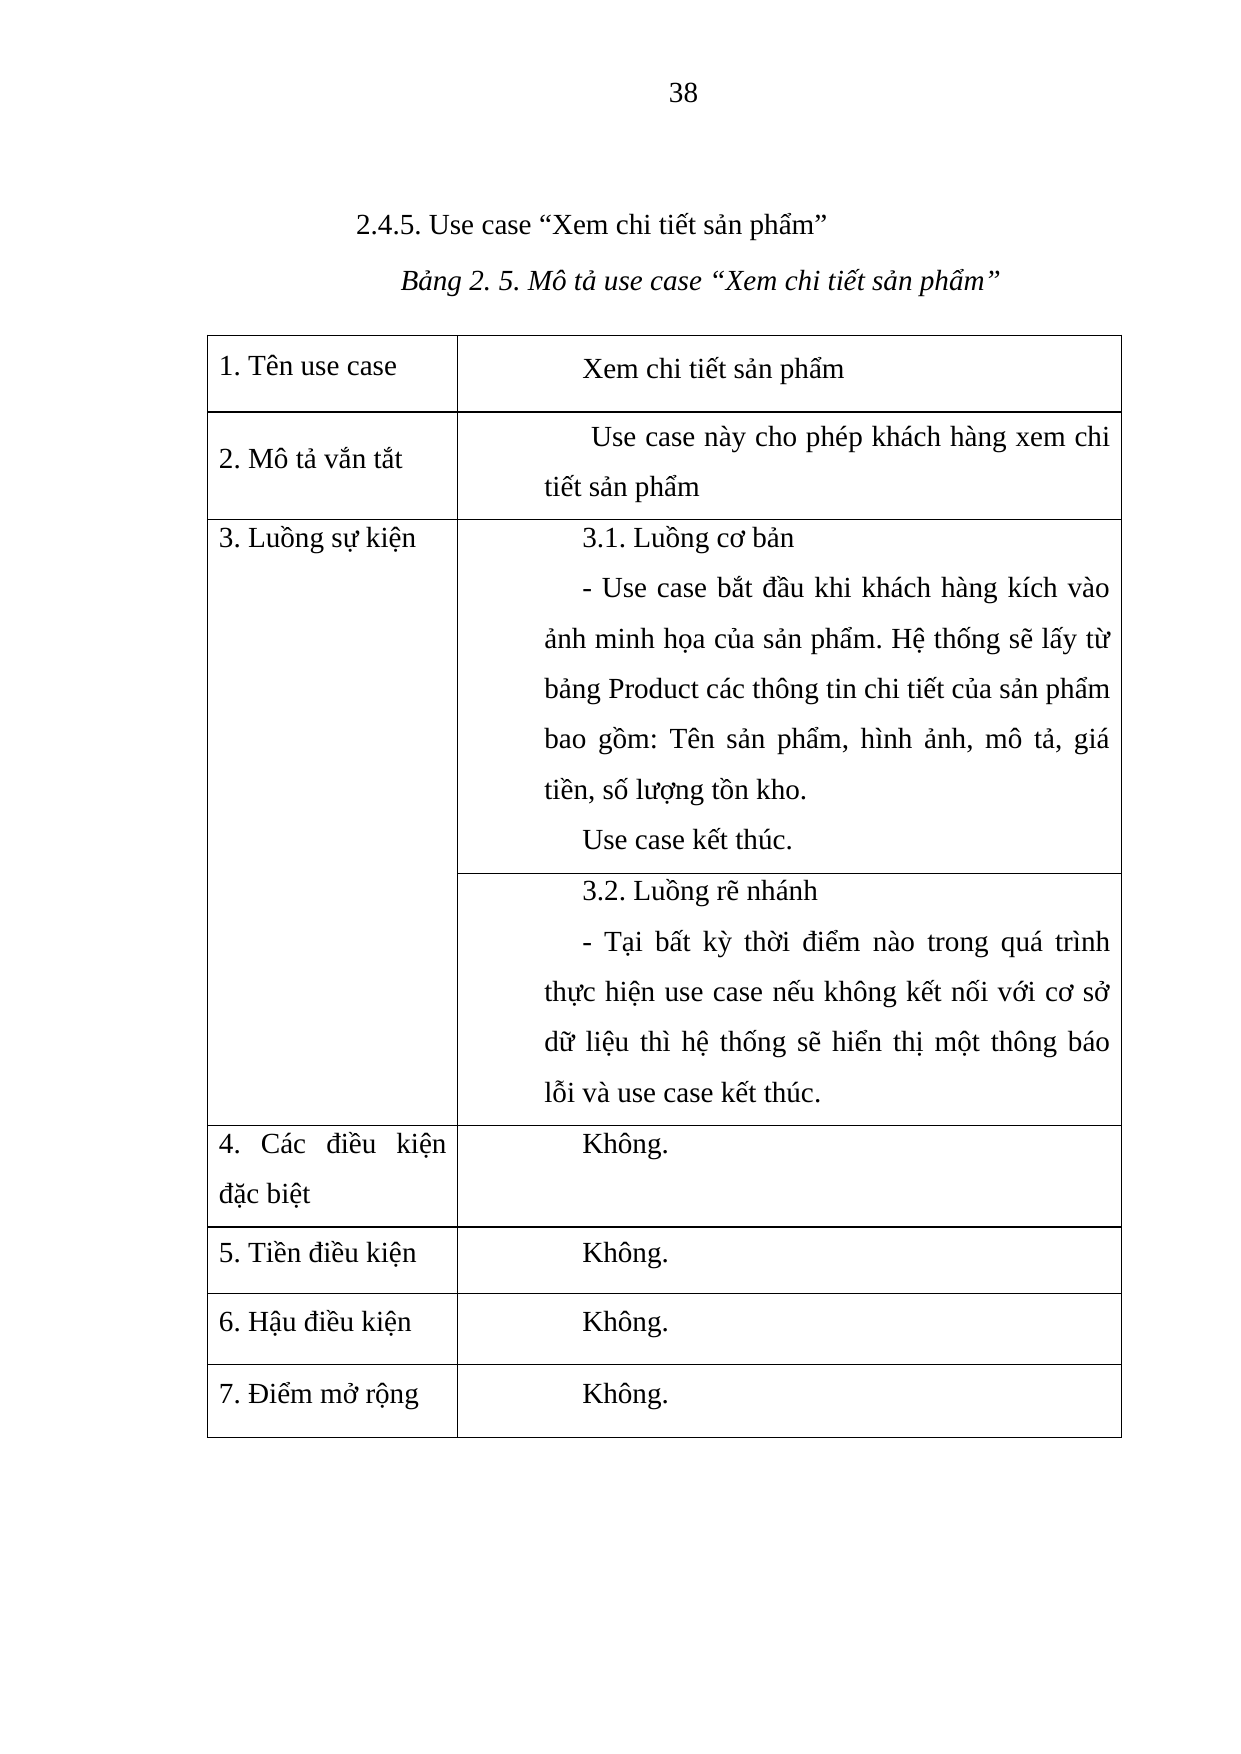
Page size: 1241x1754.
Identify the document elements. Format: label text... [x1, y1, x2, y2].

subtitle 2.4.5. Use case “Xem chi tiết sản phẩm” [282, 207, 1122, 240]
table_cell Use case này cho phép khách hàng xem chi tiết sản phẩm [458, 413, 1121, 519]
table_cell Không. [458, 1365, 1121, 1437]
table_cell 4. Các điều kiện đặc biệt [208, 1126, 457, 1226]
table_cell 3.1. Luồng cơ bản - Use case bắt đầu khi khách hàng kích vào ảnh minh họa của sản phẩm. Hệ thống sẽ lấy từ bảng Product các thông tin chi tiết của sản phẩm bao gồm: Tên sản phẩm, hình ảnh, mô tả, giá tiền, số lượng tồn kho. Use case kết thúc. [458, 520, 1121, 872]
table_cell 2. Mô tả vắn tắt [208, 413, 457, 519]
text Bảng 2. 5. Mô tả use case “Xem chi tiết sản phẩm” [282, 263, 1122, 297]
table_cell Không. [458, 1294, 1121, 1364]
table_cell 7. Điểm mở rộng [208, 1365, 457, 1437]
table_header 1. Tên use case [208, 336, 457, 411]
table_cell 6. Hậu điều kiện [208, 1294, 457, 1364]
table_cell 5. Tiền điều kiện [208, 1228, 457, 1292]
table_cell Không. [458, 1126, 1121, 1226]
table_cell 3. Luồng sự kiện [208, 520, 457, 1125]
table_cell Không. [458, 1228, 1121, 1292]
table_cell 3.2. Luồng rẽ nhánh - Tại bất kỳ thời điểm nào trong quá trình thực hiện use case nếu không kết nối với cơ sở dữ liệu thì hệ thống sẽ hiển thị một thông báo lỗi và use case kết thúc. [458, 874, 1121, 1125]
table_header Xem chi tiết sản phẩm [458, 336, 1121, 411]
